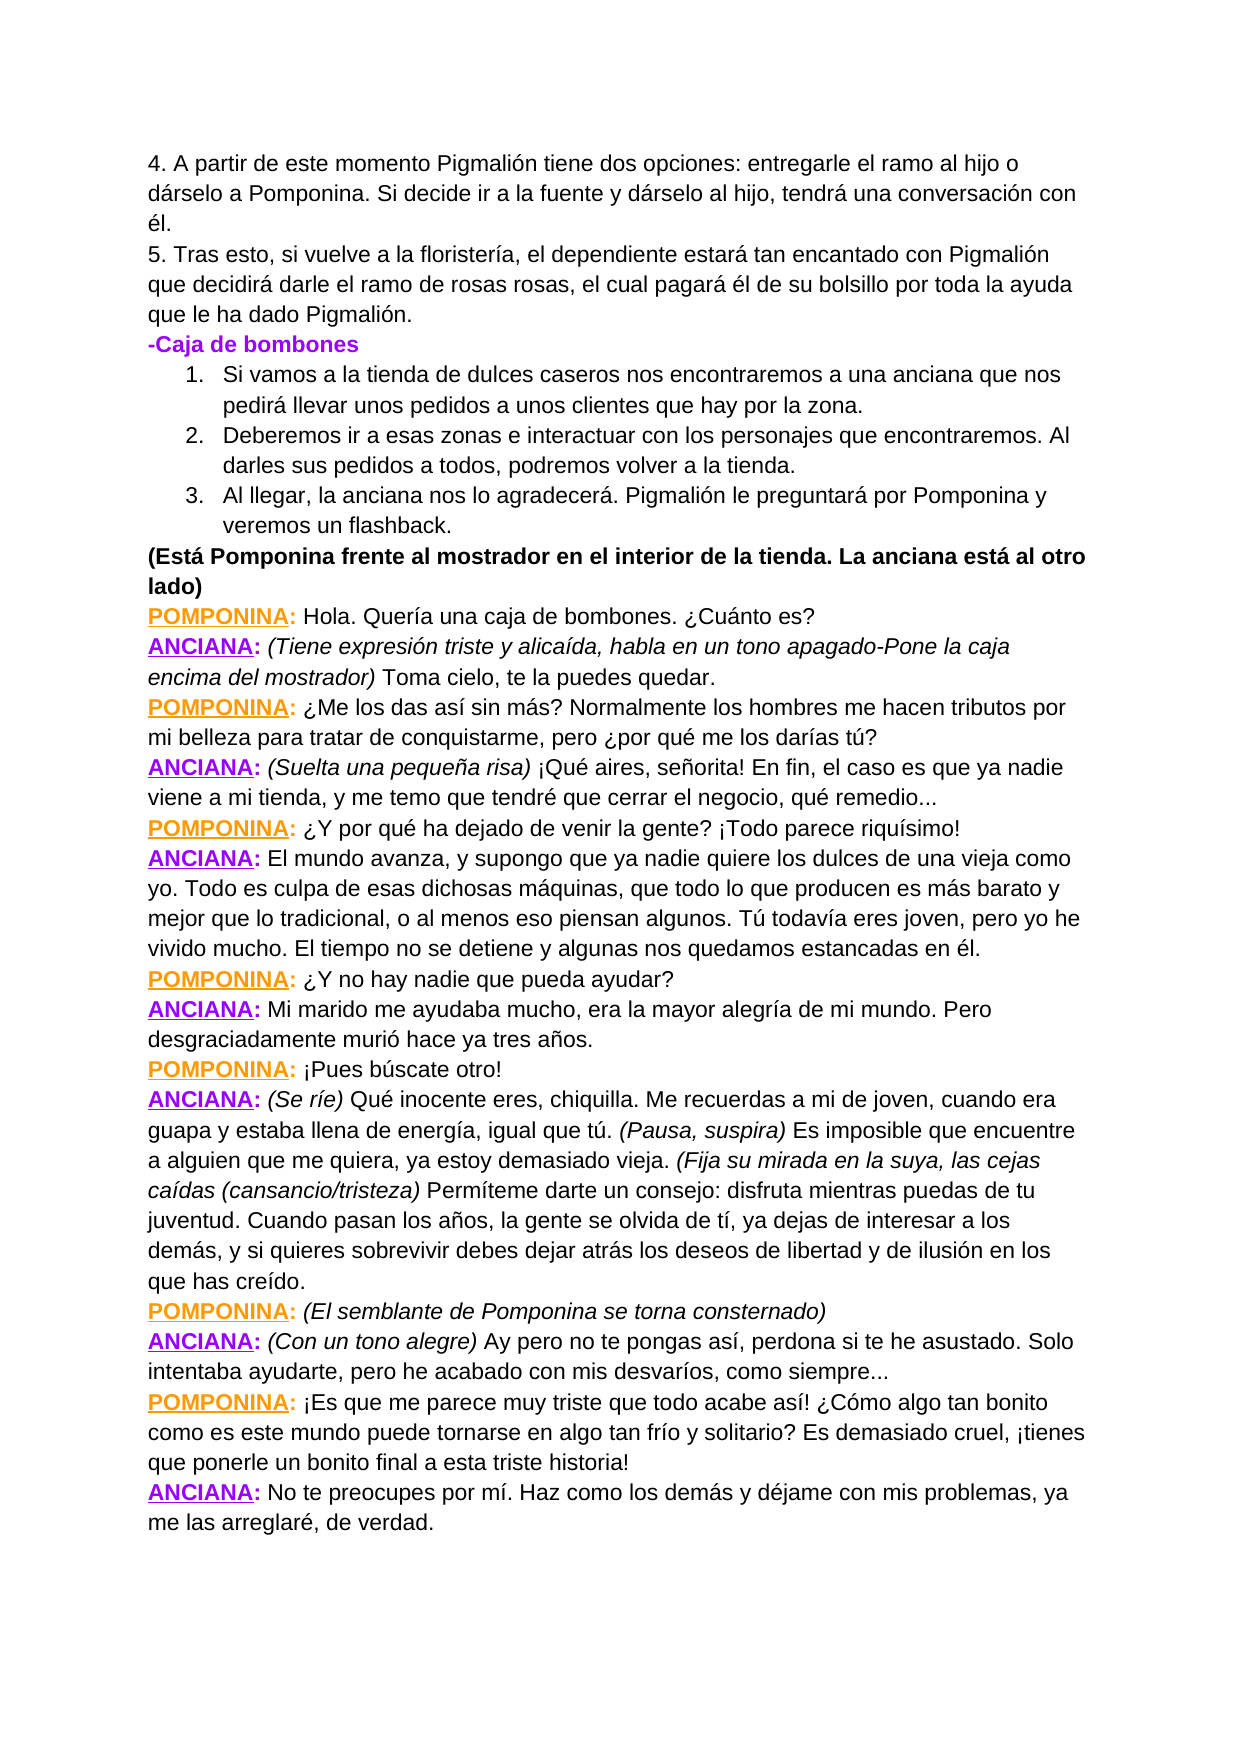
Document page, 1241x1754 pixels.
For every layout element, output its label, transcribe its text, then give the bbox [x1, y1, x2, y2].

text POMPONINA: (El semblante de Pomponina se torna consternado) [148, 1298, 1090, 1324]
text 4. A partir de este momento Pigmalión tiene dos opciones: entregarle el ramo al hijo o dárselo a Pomponina. Si decide ir a la fuente y dárselo al hijo, tendrá una conversación con él. [148, 150, 1090, 237]
text POMPONINA: ¡Es que me parece muy triste que todo acabe así! ¿Cómo algo tan bonito como es este mundo puede tornarse en algo tan frío y solitario? Es demasiado cruel, ¡tienes que ponerle un bonito final a esta triste historia! [148, 1388, 1090, 1475]
list Al llegar, la anciana nos lo agradecerá. Pigmalión le preguntará por Pomponina y veremos un flashback. [185, 482, 1090, 539]
text ANCIANA: Mi marido me ayudaba mucho, era la mayor alegría de mi mundo. Pero desgraciadamente murió hace ya tres años. [148, 996, 1090, 1052]
text (Está Pomponina frente al mostrador en el interior de la tienda. La anciana está al otro lado) [148, 543, 1090, 599]
text POMPONINA: Hola. Quería una caja de bombones. ¿Cuánto es? [148, 603, 1090, 629]
text ANCIANA: (Con un tono alegre) Ay pero no te pongas así, perdona si te he asustado. Solo intentaba ayudarte, pero he acabado con mis desvaríos, como siempre... [148, 1328, 1090, 1385]
text POMPONINA: ¿Me los das así sin más? Normalmente los hombres me hacen tributos por mi belleza para tratar de conquistarme, pero ¿por qué me los darías tú? [148, 694, 1090, 750]
text POMPONINA: ¿Y por qué ha dejado de venir la gente? ¡Todo parece riquísimo! [148, 814, 1090, 841]
text ANCIANA: (Tiene expresión triste y alicaída, habla en un tono apagado-Pone la caja encima del mostrador) Toma cielo, te la puedes quedar. [148, 633, 1090, 690]
text POMPONINA: ¡Pues búscate otro! [148, 1056, 1090, 1083]
text ANCIANA: El mundo avanza, y supongo que ya nadie quiere los dulces de una vieja como yo. Todo es culpa de esas dichosas máquinas, que todo lo que producen es más barato y mejor que lo tradicional, o al menos eso piensan algunos. Tú todavía eres joven, pero yo he vivido mucho. El tiempo no se detiene y algunas nos quedamos estancadas en él. [148, 845, 1090, 962]
text -Caja de bombones [148, 331, 1090, 358]
list Deberemos ir a esas zonas e interactuar con los personajes que encontraremos. Al darles sus pedidos a todos, podremos volver a la tienda. [185, 422, 1090, 478]
list Si vamos a la tienda de dulces caseros nos encontraremos a una anciana que nos pedirá llevar unos pedidos a unos clientes que hay por la zona. [185, 361, 1090, 418]
text ANCIANA: No te preocupes por mí. Haz como los demás y déjame con mis problemas, ya me las arreglaré, de verdad. [148, 1479, 1090, 1536]
text ANCIANA: (Se ríe) Qué inocente eres, chiquilla. Me recuerdas a mi de joven, cuando era guapa y estaba llena de energía, igual que tú. (Pausa, suspira) Es imposible que encuentre a alguien que me quiera, ya estoy demasiado vieja. (Fija su mirada en la suya, las cejas caídas (cansancio/tristeza) Permíteme darte un consejo: disfruta mientras puedas de tu juventud. Cuando pasan los años, la gente se olvida de tí, ya dejas de interesar a los demás, y si quieres sobrevivir debes dejar atrás los deseos de libertad y de ilusión en los que has creído. [148, 1086, 1090, 1294]
text ANCIANA: (Suelta una pequeña risa) ¡Qué aires, señorita! En fin, el caso es que ya nadie viene a mi tienda, y me temo que tendré que cerrar el negocio, qué remedio... [148, 754, 1090, 811]
text 5. Tras esto, si vuelve a la floristería, el dependiente estará tan encantado con Pigmalión que decidirá darle el ramo de rosas rosas, el cual pagará él de su bolsillo por toda la ayuda que le ha dado Pigmalión. [148, 241, 1090, 327]
text POMPONINA: ¿Y no hay nadie que pueda ayudar? [148, 966, 1090, 992]
